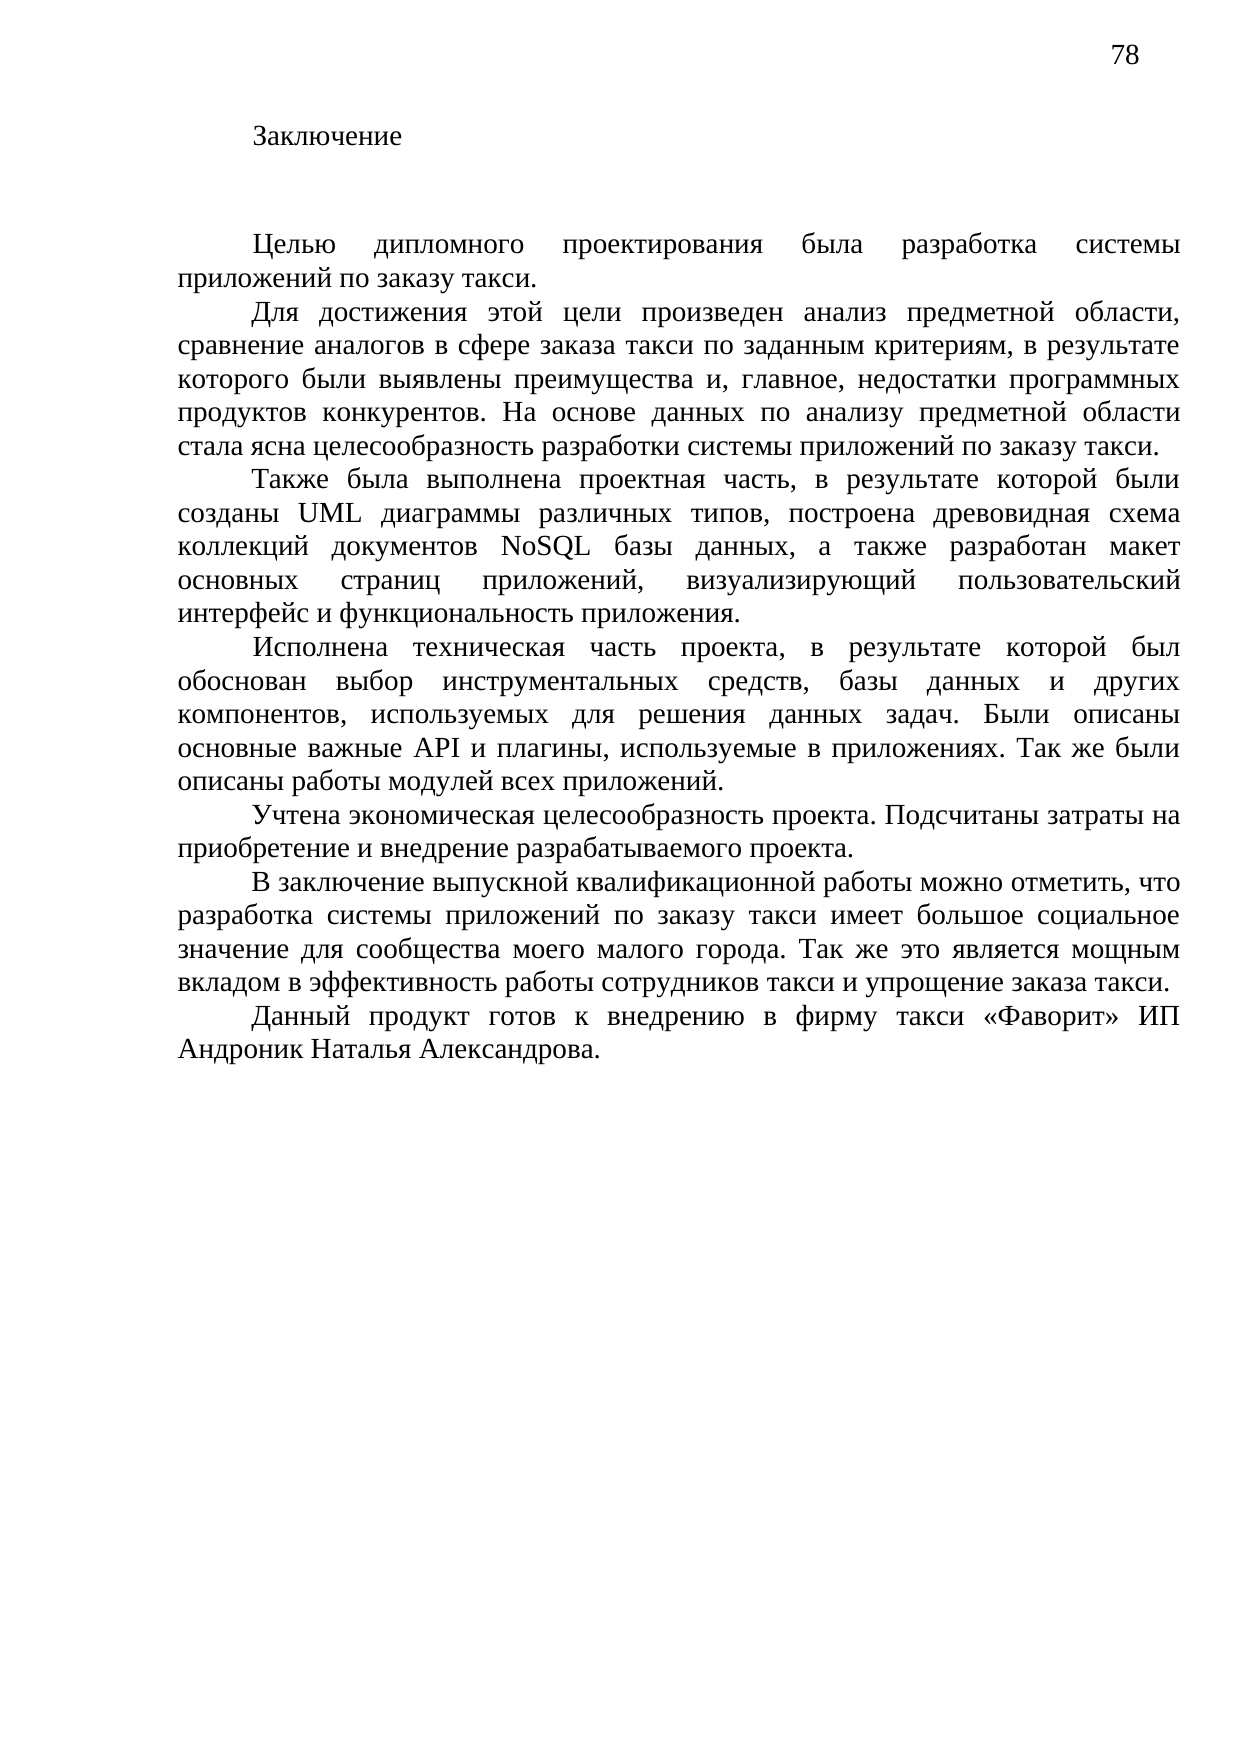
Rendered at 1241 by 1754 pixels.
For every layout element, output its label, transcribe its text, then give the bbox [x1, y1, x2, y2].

text Данный продукт готов к внедрению в фирму такси «Фаворит» ИП Андроник Наталья Александрова. [177, 998, 1181, 1065]
text Заключение [177, 118, 1181, 152]
text В заключение выпускной квалификационной работы можно отметить, что разработка системы приложений по заказу такси имеет большое социальное значение для сообщества моего малого города. Так же это является мощным вкладом в эффективность работы сотрудников такси и упрощение заказа такси. [177, 864, 1181, 998]
text Исполнена техническая часть проекта, в результате которой был обоснован выбор инструментальных средств, базы данных и других компонентов, используемых для решения данных задач. Были описаны основные важные API и плагины, используемые в приложениях. Так же были описаны работы модулей всех приложений. [177, 629, 1181, 797]
text Целью дипломного проектирования была разработка системы приложений по заказу такси. [177, 227, 1181, 294]
text Учтена экономическая целесообразность проекта. Подсчитаны затраты на приобретение и внедрение разрабатываемого проекта. [177, 797, 1181, 864]
text Также была выполнена проектная часть, в результате которой были созданы UML диаграммы различных типов, построена древовидная схема коллекций документов NoSQL базы данных, а также разработан макет основных страниц приложений, визуализирующий пользовательский интерфейс и функциональность приложения. [177, 461, 1181, 629]
text Для достижения этой цели произведен анализ предметной области, сравнение аналогов в сфере заказа такси по заданным критериям, в результате которого были выявлены преимущества и, главное, недостатки программных продуктов конкурентов. На основе данных по анализу предметной области стала ясна целесообразность разработки системы приложений по заказу такси. [177, 294, 1181, 461]
